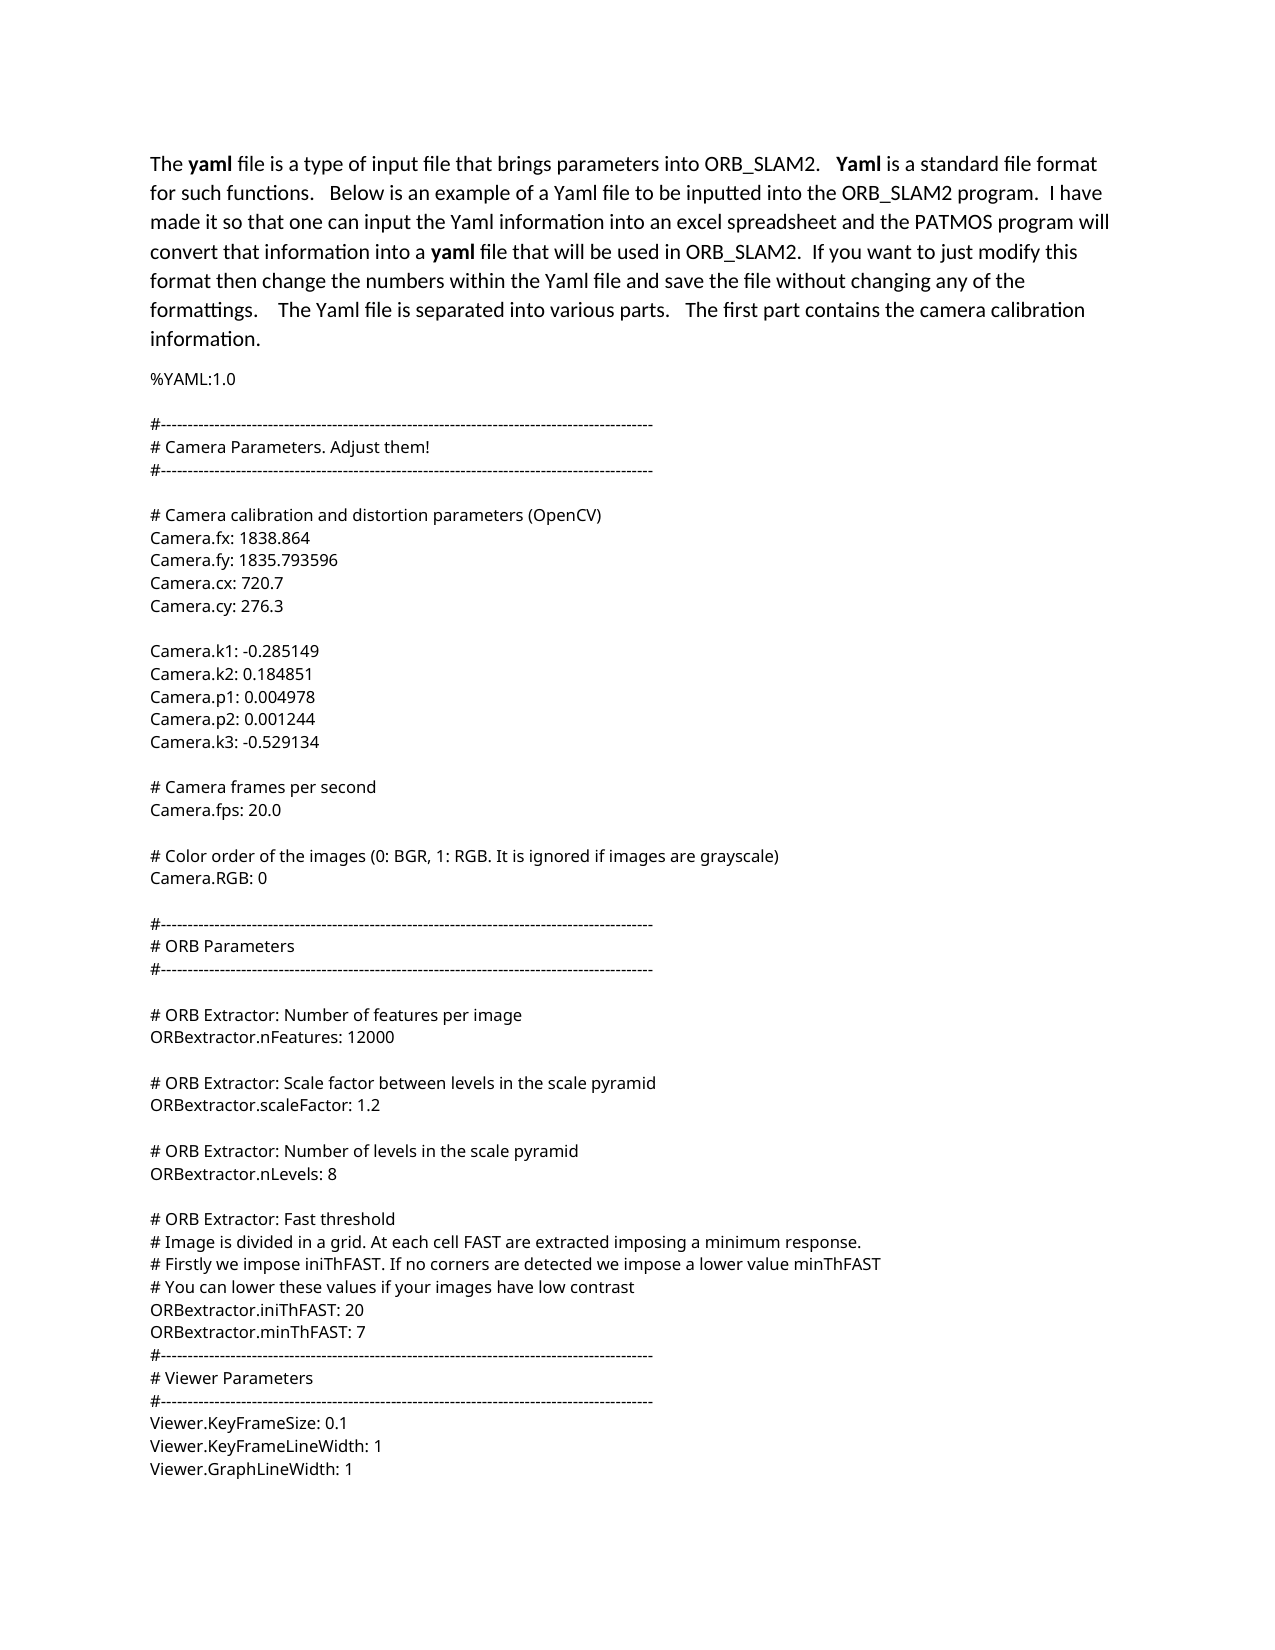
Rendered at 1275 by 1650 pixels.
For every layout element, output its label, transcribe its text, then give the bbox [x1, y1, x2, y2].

text # ORB Parameters [150, 935, 1125, 958]
text Camera.cy: 276.3 [150, 594, 1125, 617]
text Camera.p2: 0.001244 [150, 708, 1125, 731]
text Viewer.GraphLineWidth: 1 [150, 1457, 1125, 1480]
text #-------------------------------------------------------------------------------------------- [150, 958, 1125, 981]
text Camera.k2: 0.184851 [150, 663, 1125, 685]
text #-------------------------------------------------------------------------------------------- [150, 1389, 1125, 1412]
text ORBextractor.minThFAST: 7 [150, 1321, 1125, 1344]
text #-------------------------------------------------------------------------------------------- [150, 912, 1125, 935]
text Viewer.KeyFrameLineWidth: 1 [150, 1435, 1125, 1457]
text ORBextractor.nFeatures: 12000 [150, 1026, 1125, 1049]
text ORBextractor.nLevels: 8 [150, 1162, 1125, 1185]
text #-------------------------------------------------------------------------------------------- [150, 413, 1125, 436]
text Camera.k3: -0.529134 [150, 731, 1125, 753]
text # ORB Extractor: Number of features per image [150, 1003, 1125, 1026]
text # Camera frames per second [150, 776, 1125, 799]
text # You can lower these values if your images have low contrast [150, 1276, 1125, 1298]
text Camera.fy: 1835.793596 [150, 549, 1125, 572]
text # Color order of the images (0: BGR, 1: RGB. It is ignored if images are grayscale) [150, 844, 1125, 867]
text Camera.p1: 0.004978 [150, 685, 1125, 708]
text ORBextractor.scaleFactor: 1.2 [150, 1094, 1125, 1117]
text Camera.cx: 720.7 [150, 572, 1125, 594]
text ORBextractor.iniThFAST: 20 [150, 1298, 1125, 1321]
text #-------------------------------------------------------------------------------------------- [150, 458, 1125, 481]
text # ORB Extractor: Fast threshold [150, 1208, 1125, 1230]
text #-------------------------------------------------------------------------------------------- [150, 1344, 1125, 1367]
text # Image is divided in a grid. At each cell FAST are extracted imposing a minimum response. [150, 1230, 1125, 1253]
text # Firstly we impose iniThFAST. If no corners are detected we impose a lower value minThFAST [150, 1253, 1125, 1276]
text # Camera calibration and distortion parameters (OpenCV) [150, 504, 1125, 526]
text # Camera Parameters. Adjust them! [150, 436, 1125, 458]
text The yaml file is a type of input file that brings parameters into ORB_SLAM2. Yaml is a standard file format for such functions. Below is an example of a Yaml file to be inputted into the ORB_SLAM2 program. I have made it so that one can input the Yaml information into an excel spreadsheet and the PATMOS program will convert that information into a yaml file that will be used in ORB_SLAM2. If you want to just modify this format then change the numbers within the Yaml file and save the file without changing any of the formattings. The Yaml file is separated into various parts. The first part contains the camera calibration information. [150, 150, 1125, 352]
text Camera.k1: -0.285149 [150, 640, 1125, 663]
text Camera.RGB: 0 [150, 867, 1125, 890]
text # ORB Extractor: Scale factor between levels in the scale pyramid [150, 1071, 1125, 1094]
text # Viewer Parameters [150, 1367, 1125, 1389]
text # ORB Extractor: Number of levels in the scale pyramid [150, 1139, 1125, 1162]
text Viewer.KeyFrameSize: 0.1 [150, 1412, 1125, 1435]
text %YAML:1.0 [150, 367, 1125, 390]
text Camera.fps: 20.0 [150, 799, 1125, 822]
text Camera.fx: 1838.864 [150, 526, 1125, 549]
